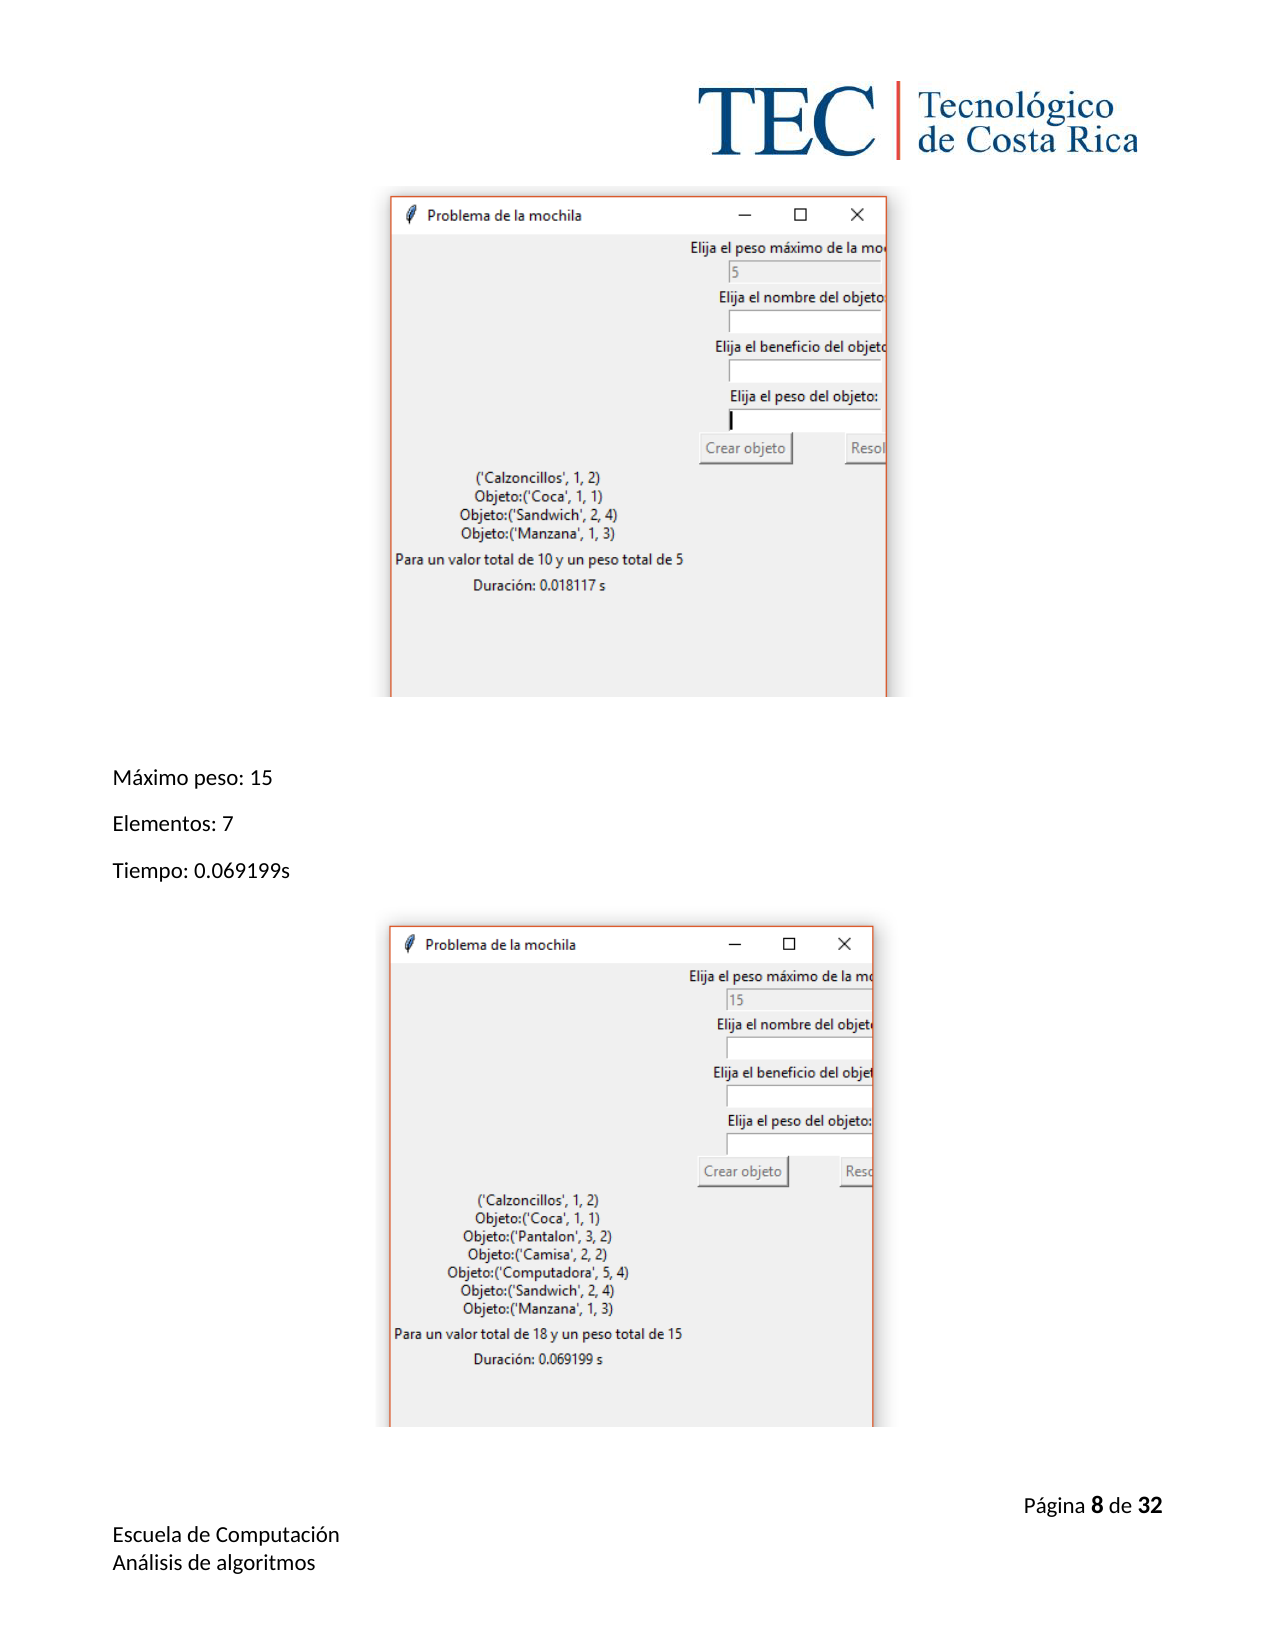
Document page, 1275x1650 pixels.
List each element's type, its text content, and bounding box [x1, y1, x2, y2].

text Tiempo: 0.069199s [112, 856, 1162, 884]
text Máximo peso: 15 [112, 763, 1162, 791]
picture [362, 186, 913, 697]
picture [375, 903, 900, 1427]
text Elementos: 7 [112, 809, 1162, 837]
